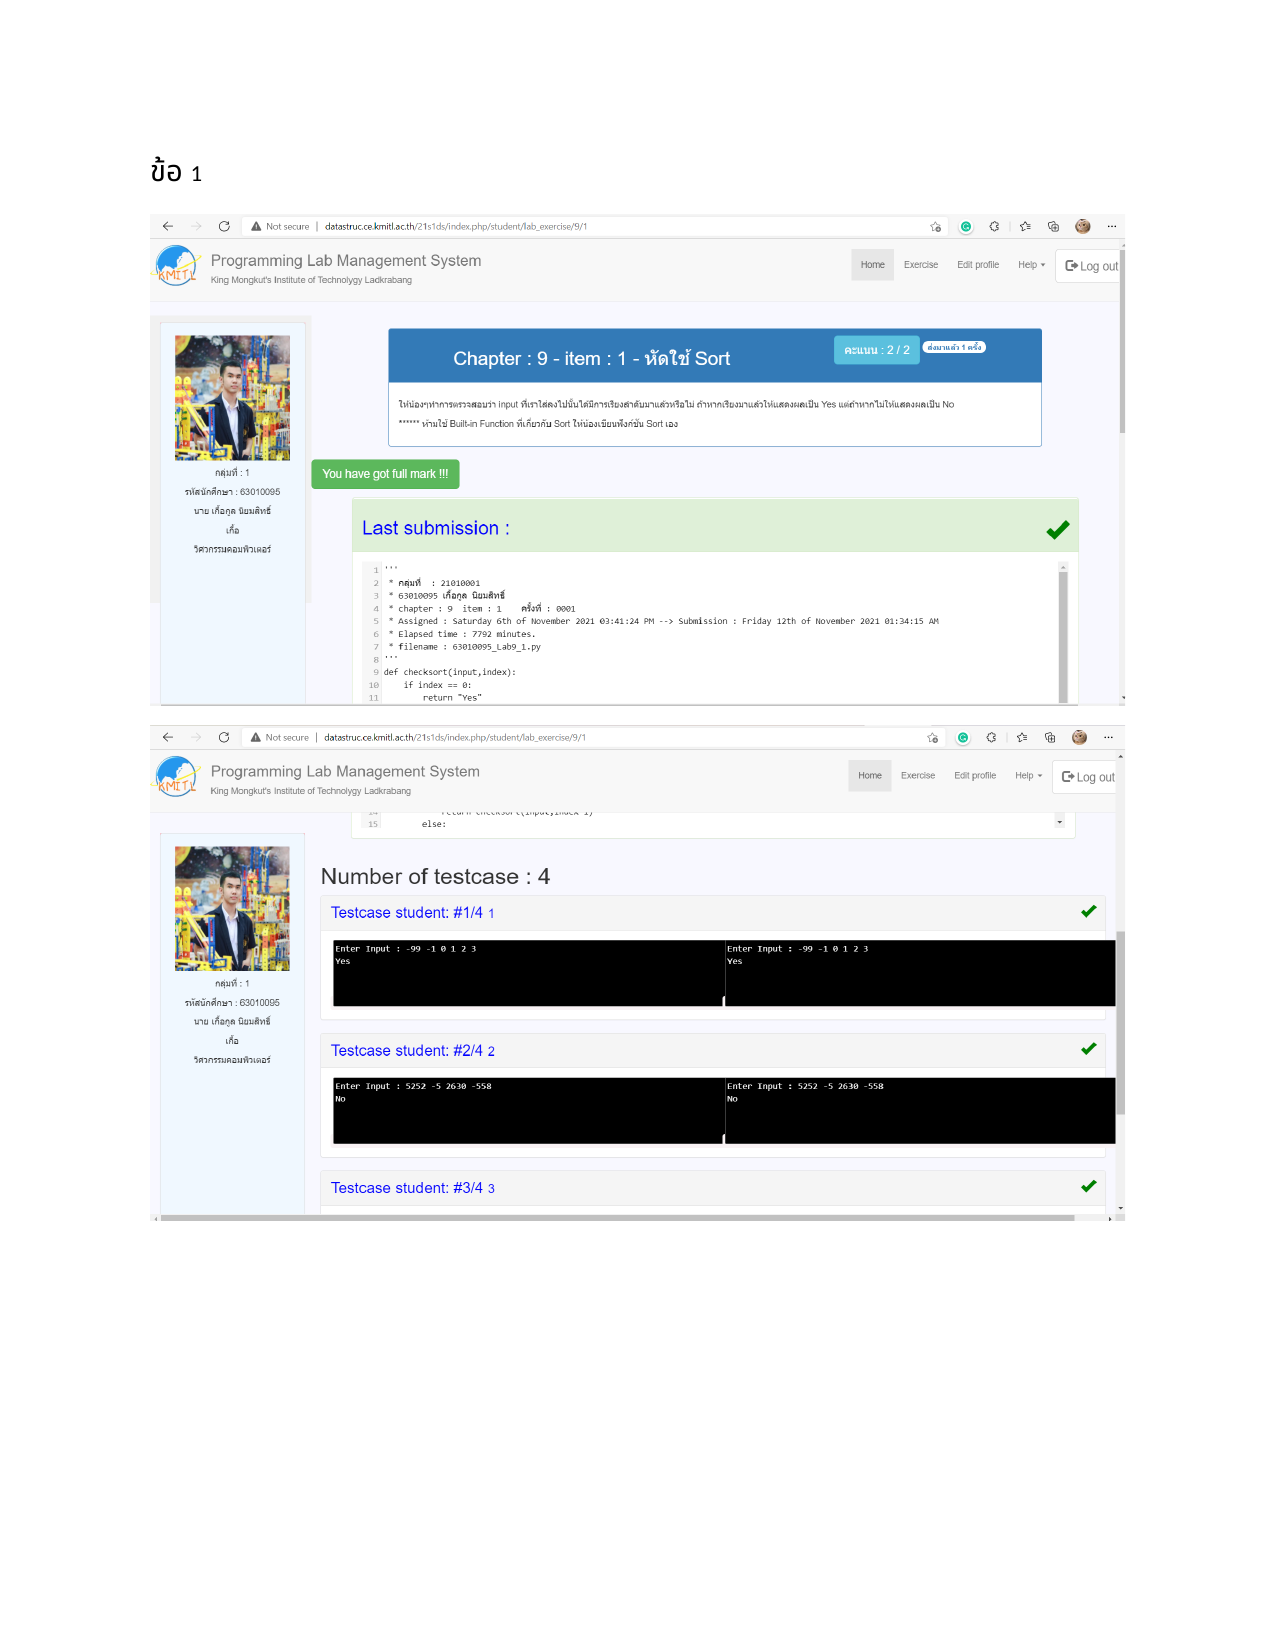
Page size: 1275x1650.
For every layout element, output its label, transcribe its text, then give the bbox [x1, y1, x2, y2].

picture [150, 214, 1125, 706]
picture [150, 725, 1125, 1221]
text ข้อ 1 [150, 150, 1125, 194]
